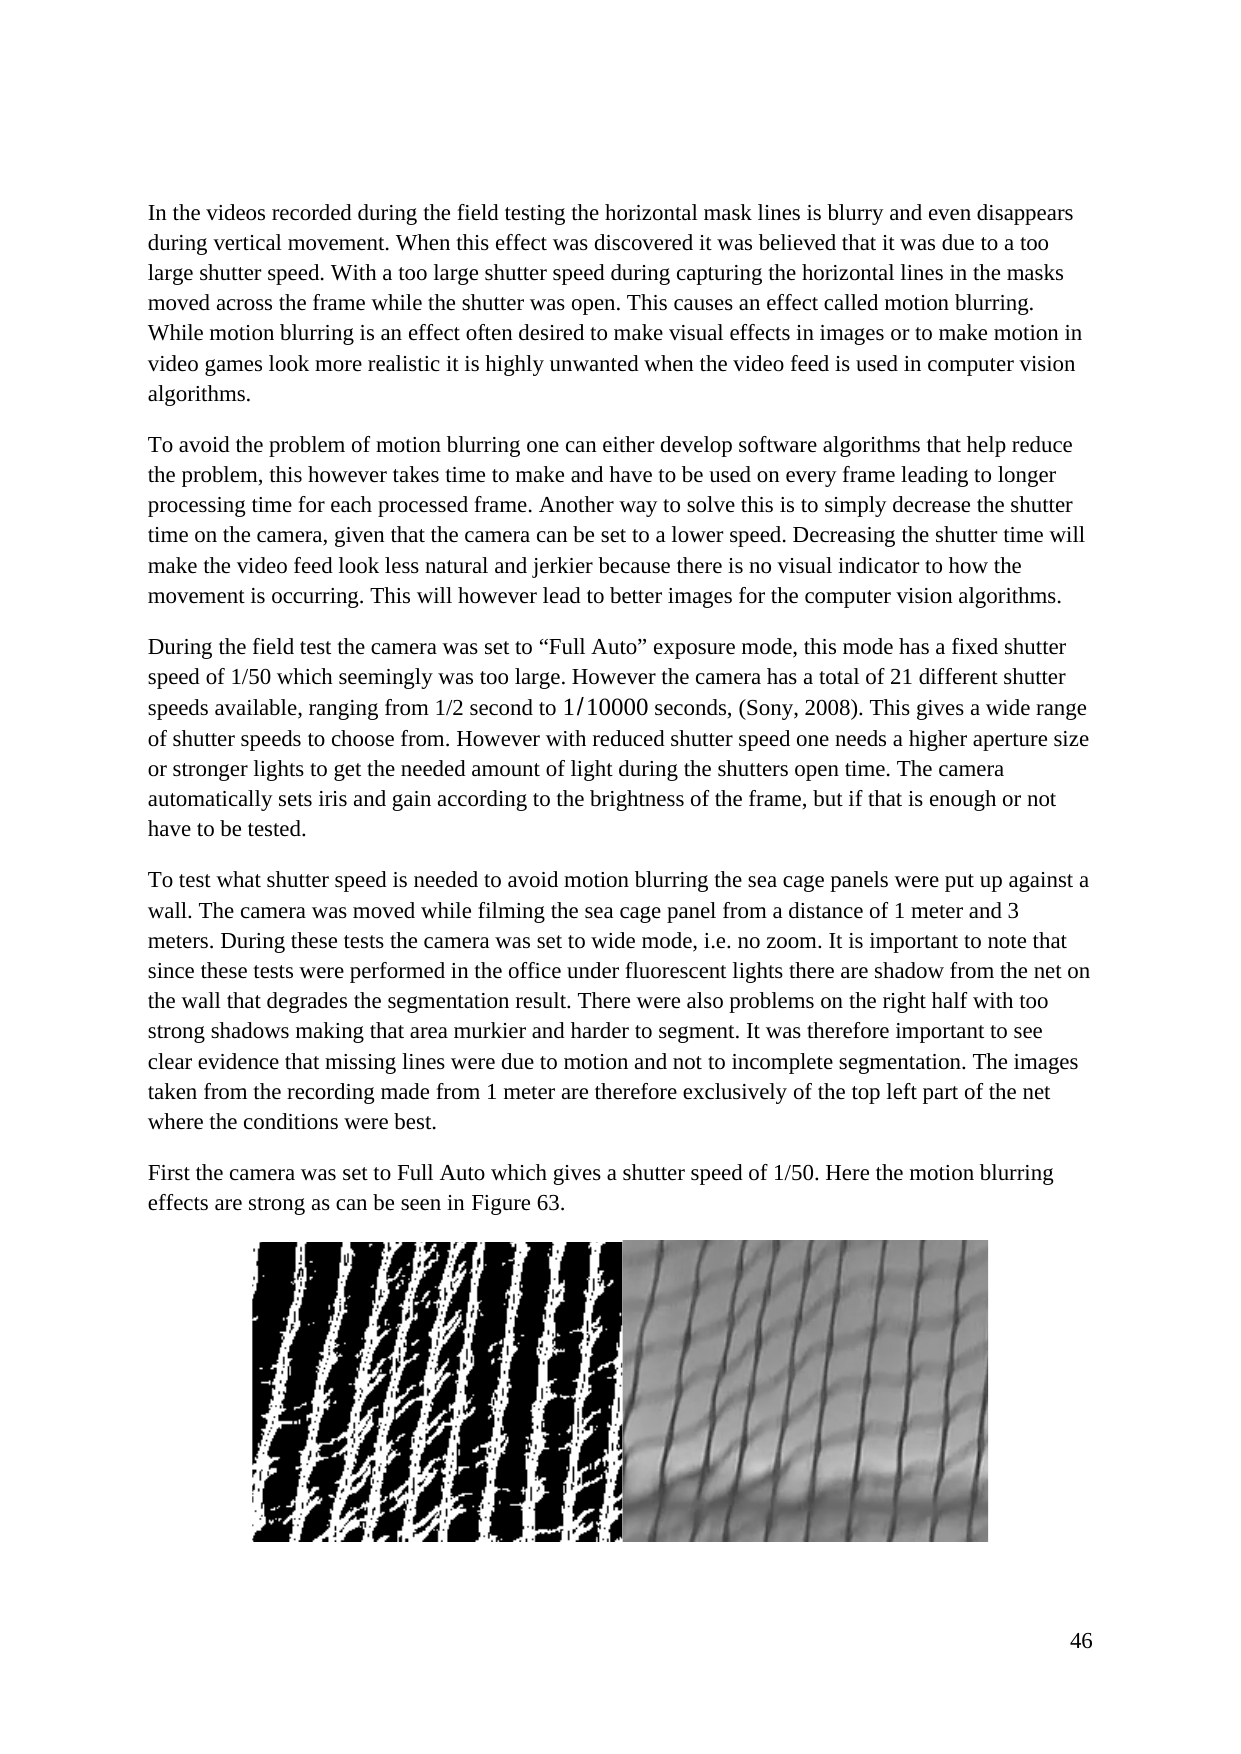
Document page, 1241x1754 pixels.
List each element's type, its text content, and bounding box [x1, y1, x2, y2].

text During the field test the camera was set to “Full Auto” exposure mode, this mode has a fixed shutter speed of 1/50 which seemingly was too large. However the camera has a total of 21 different shutter speeds available, ranging from 1/2 second to seconds, . This gives a wide range of shutter speeds to choose from. However with reduced shutter speed one needs a higher aperture size or stronger lights to get the needed amount of light during the shutters open time. The camera automatically sets iris and gain according to the brightness of the frame, but if that is enough or not have to be tested. [148, 633, 1093, 842]
picture [252, 1240, 989, 1542]
text To test what shutter speed is needed to avoid motion blurring the sea cage panels were put up against a wall. The camera was moved while filming the sea cage panel from a distance of 1 meter and 3 meters. During these tests the camera was set to wide mode, i.e. no zoom. It is important to note that since these tests were performed in the office under fluorescent lights there are shadow from the net on the wall that degrades the segmentation result. There were also problems on the right half with too strong shadows making that area murkier and harder to segment. It was therefore important to see clear evidence that missing lines were due to motion and not to incomplete segmentation. The images taken from the recording made from 1 meter are therefore exclusively of the top left part of the net where the conditions were best. [148, 867, 1093, 1134]
text To avoid the problem of motion blurring one can either develop software algorithms that help reduce the problem, this however takes time to make and have to be used on every frame leading to longer processing time for each processed frame. Another way to solve this is to simply decrease the shutter time on the camera, given that the camera can be set to a lower speed. Decreasing the shutter time will make the video feed look less natural and jerkier because there is no visual indicator to how the movement is occurring. This will however lead to better images for the computer vision algorithms. [148, 431, 1093, 608]
text In the videos recorded during the field testing the horizontal mask lines is blurry and even disappears during vertical movement. When this effect was discovered it was believed that it was due to a too large shutter speed. With a too large shutter speed during capturing the horizontal lines in the masks moved across the frame while the shutter was open. This causes an effect called motion blurring. While motion blurring is an effect often desired to make visual effects in images or to make motion in video games look more realistic it is highly unwanted when the video feed is used in computer vision algorithms. [148, 199, 1093, 406]
text First the camera was set to Full Auto which gives a shutter speed of 1/50. Here the motion blurring effects are strong as can be seen in Figure 59. [148, 1159, 1093, 1216]
